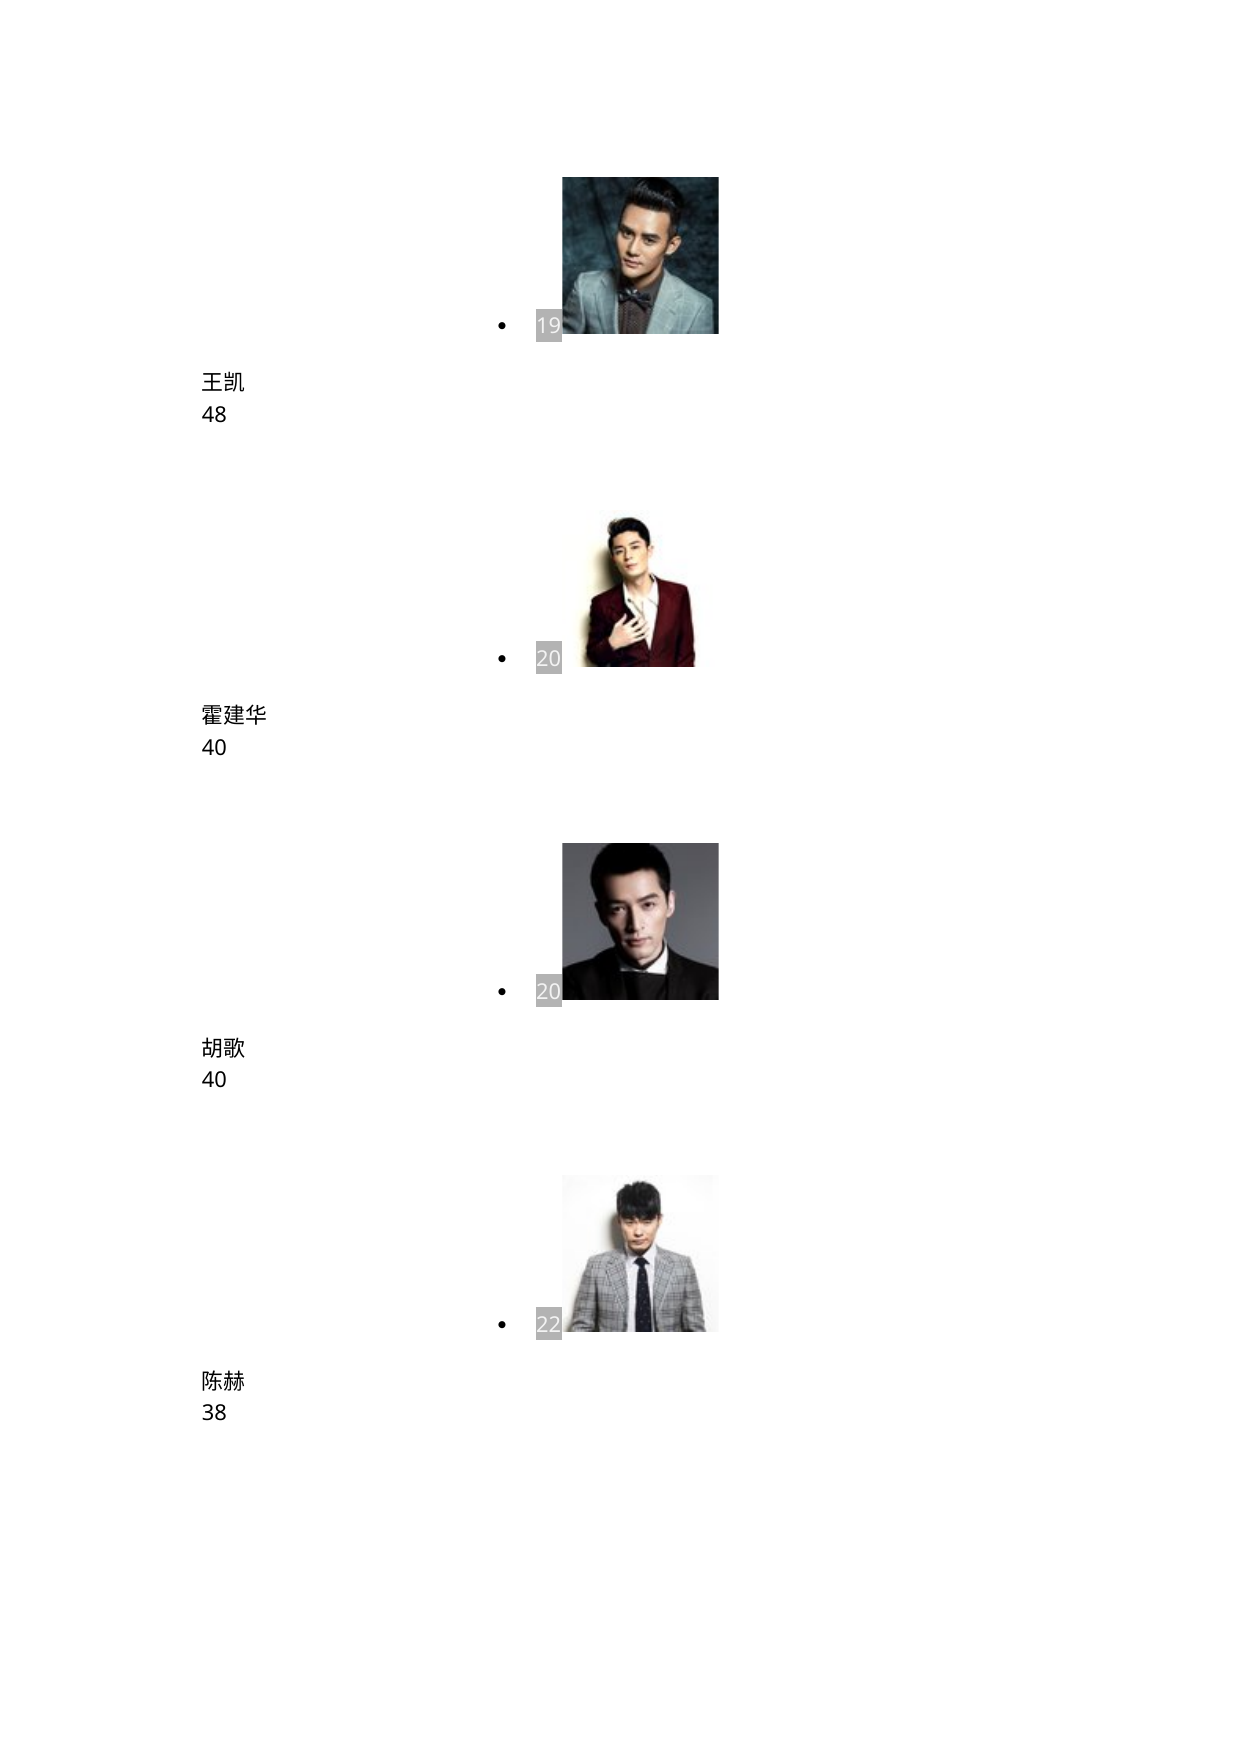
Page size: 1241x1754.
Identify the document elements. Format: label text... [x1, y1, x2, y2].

list 22 [164, 1160, 1053, 1355]
list 19 [164, 162, 1053, 357]
text 胡歌 [202, 1030, 1053, 1063]
picture [562, 1175, 719, 1332]
text 38 [202, 1396, 1053, 1428]
picture [562, 177, 719, 334]
text 霍建华 [202, 698, 1053, 730]
text 40 [202, 1063, 1053, 1095]
text 40 [202, 730, 1053, 763]
list 20 [164, 495, 1053, 690]
picture [562, 843, 719, 1000]
list 20 [164, 828, 1053, 1023]
text 陈赫 [202, 1363, 1053, 1396]
text 王凯 [202, 365, 1053, 397]
picture [562, 510, 719, 667]
text 48 [202, 397, 1053, 430]
